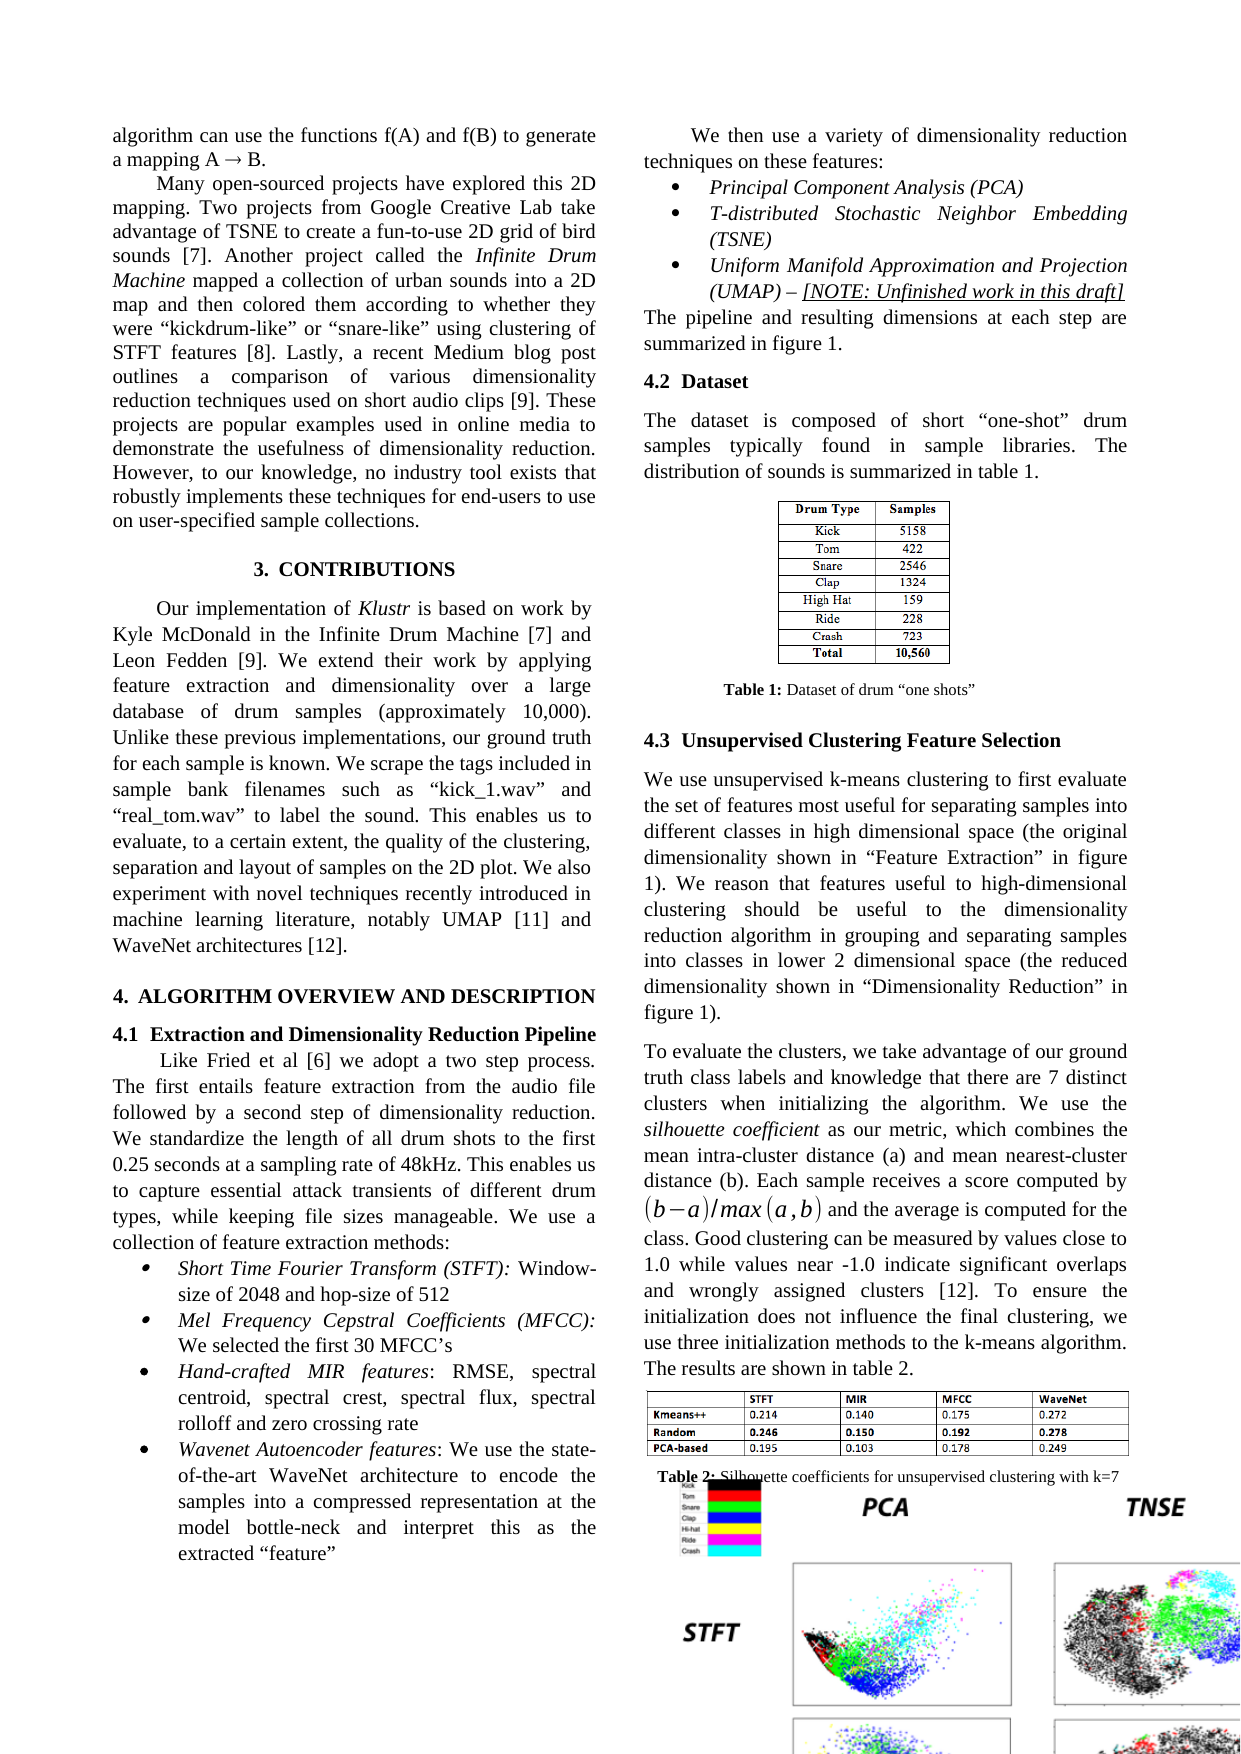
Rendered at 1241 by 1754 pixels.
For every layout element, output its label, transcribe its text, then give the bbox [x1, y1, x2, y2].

subtitle CONTRIBUTIONS [112, 557, 596, 581]
picture [645, 1390, 1129, 1456]
list Short Time Fourier Transform (STFT): Window-size of 2048 and hop-size of 512 [140, 1256, 596, 1306]
subtitle Dataset [644, 369, 1128, 393]
list Uniform Manifold Approximation and Projection (UMAP) – [NOTE: Unfinished work in this draft] [672, 253, 1128, 303]
text The pipeline and resulting dimensions at each step are summarized in figure 1. [644, 305, 1128, 355]
list Mel Frequency Cepstral Coefficients (MFCC): We selected the first 30 MFCC’s [140, 1307, 596, 1357]
subtitle Algorithm Overview and Description [112, 984, 596, 1008]
list Principal Component Analysis (PCA) [672, 175, 1128, 199]
list Hand-crafted MIR features: RMSE, spectral centroid, spectral crest, spectral flux, spectral rolloff and zero crossing rate [140, 1359, 596, 1435]
text The dataset is composed of short “one-shot” drum samples typically found in sample libraries. The distribution of sounds is summarized in table 1. [644, 407, 1128, 483]
text Like Fried et al [6] we adopt a two step process. The first entails feature extraction from the audio file followed by a second step of dimensionality reduction. We standardize the length of all drum shots to the first 0.25 seconds at a sampling rate of 48kHz. This enables us to capture essential attack transients of different drum types, while keeping file sizes manageable. We use a collection of feature extraction methods: [112, 1048, 596, 1254]
list T-distributed Stochastic Neighbor Embedding (TSNE) [672, 201, 1128, 251]
subtitle Extraction and Dimensionality Reduction Pipeline [112, 1022, 596, 1046]
list Wavenet Autoencoder features: We use the state-of-the-art WaveNet architecture to encode the samples into a compressed representation at the model bottle-neck and interpret this as the extracted “feature” [140, 1437, 596, 1565]
text Many open-sourced projects have explored this 2D mapping. Two projects from Google Creative Lab take advantage of TSNE to create a fun-to-use 2D grid of bird sounds [7]. Another project called the Infinite Drum Machine mapped a collection of urban sounds into a 2D map and then colored them according to whether they were “kickdrum-like” or “snare-like” using clustering of STFT features [8]. Lastly, a recent Medium blog post outlines a comparison of various dimensionality reduction techniques used on short audio clips [9]. These projects are popular examples used in online media to demonstrate the usefulness of dimensionality reduction. However, to our knowledge, no industry tool exists that robustly implements these techniques for end-users to use on user-specified sample collections. [112, 171, 596, 532]
text Our implementation of Klustr is based on work by Kyle McDonald in the Infinite Drum Machine [7] and Leon Fedden [9]. We extend their work by applying feature extraction and dimensionality over a large database of drum samples (approximately 10,000). Unlike these previous implementations, our ground truth for each sample is known. We scrape the tags included in sample bank filenames such as “kick_1.wav” and “real_tom.wav” to label the sound. This enables us to evaluate, to a certain extent, the quality of the clustering, separation and layout of samples on the 2D plot. We also experiment with novel techniques recently introduced in machine learning literature, notably UMAP [11] and WaveNet architectures [12]. [112, 596, 592, 957]
subtitle Unsupervised Clustering Feature Selection [644, 728, 1128, 752]
subtitle We use unsupervised k-means clustering to first evaluate the set of features most useful for separating samples into different classes in high dimensional space (the original dimensionality shown in “Feature Extraction” in figure 1). We reason that features useful to high-dimensional clustering should be useful to the dimensionality reduction algorithm in grouping and separating samples into classes in lower 2 dimensional space (the reduced dimensionality shown in “Dimensionality Reduction” in figure 1). [644, 767, 1128, 1024]
picture [655, 1458, 1241, 1754]
subtitle To evaluate the clusters, we take advantage of our ground truth class labels and knowledge that there are 7 distinct clusters when initializing the algorithm. We use the silhouette coefficient as our metric, which combines the mean intra-cluster distance (a) and mean nearest-cluster distance (b). Each sample receives a score computed by and the average is computed for the class. Good clustering can be measured by values close to 1.0 while values near -1.0 indicate significant overlaps and wrongly assigned clusters [12]. To ensure the initialization does not influence the final clustering, we use three initialization methods to the k-means algorithm. The results are shown in table 2. [644, 1039, 1128, 1380]
text We then use a variety of dimensionality reduction techniques on these features: [644, 123, 1128, 173]
picture [773, 498, 952, 666]
